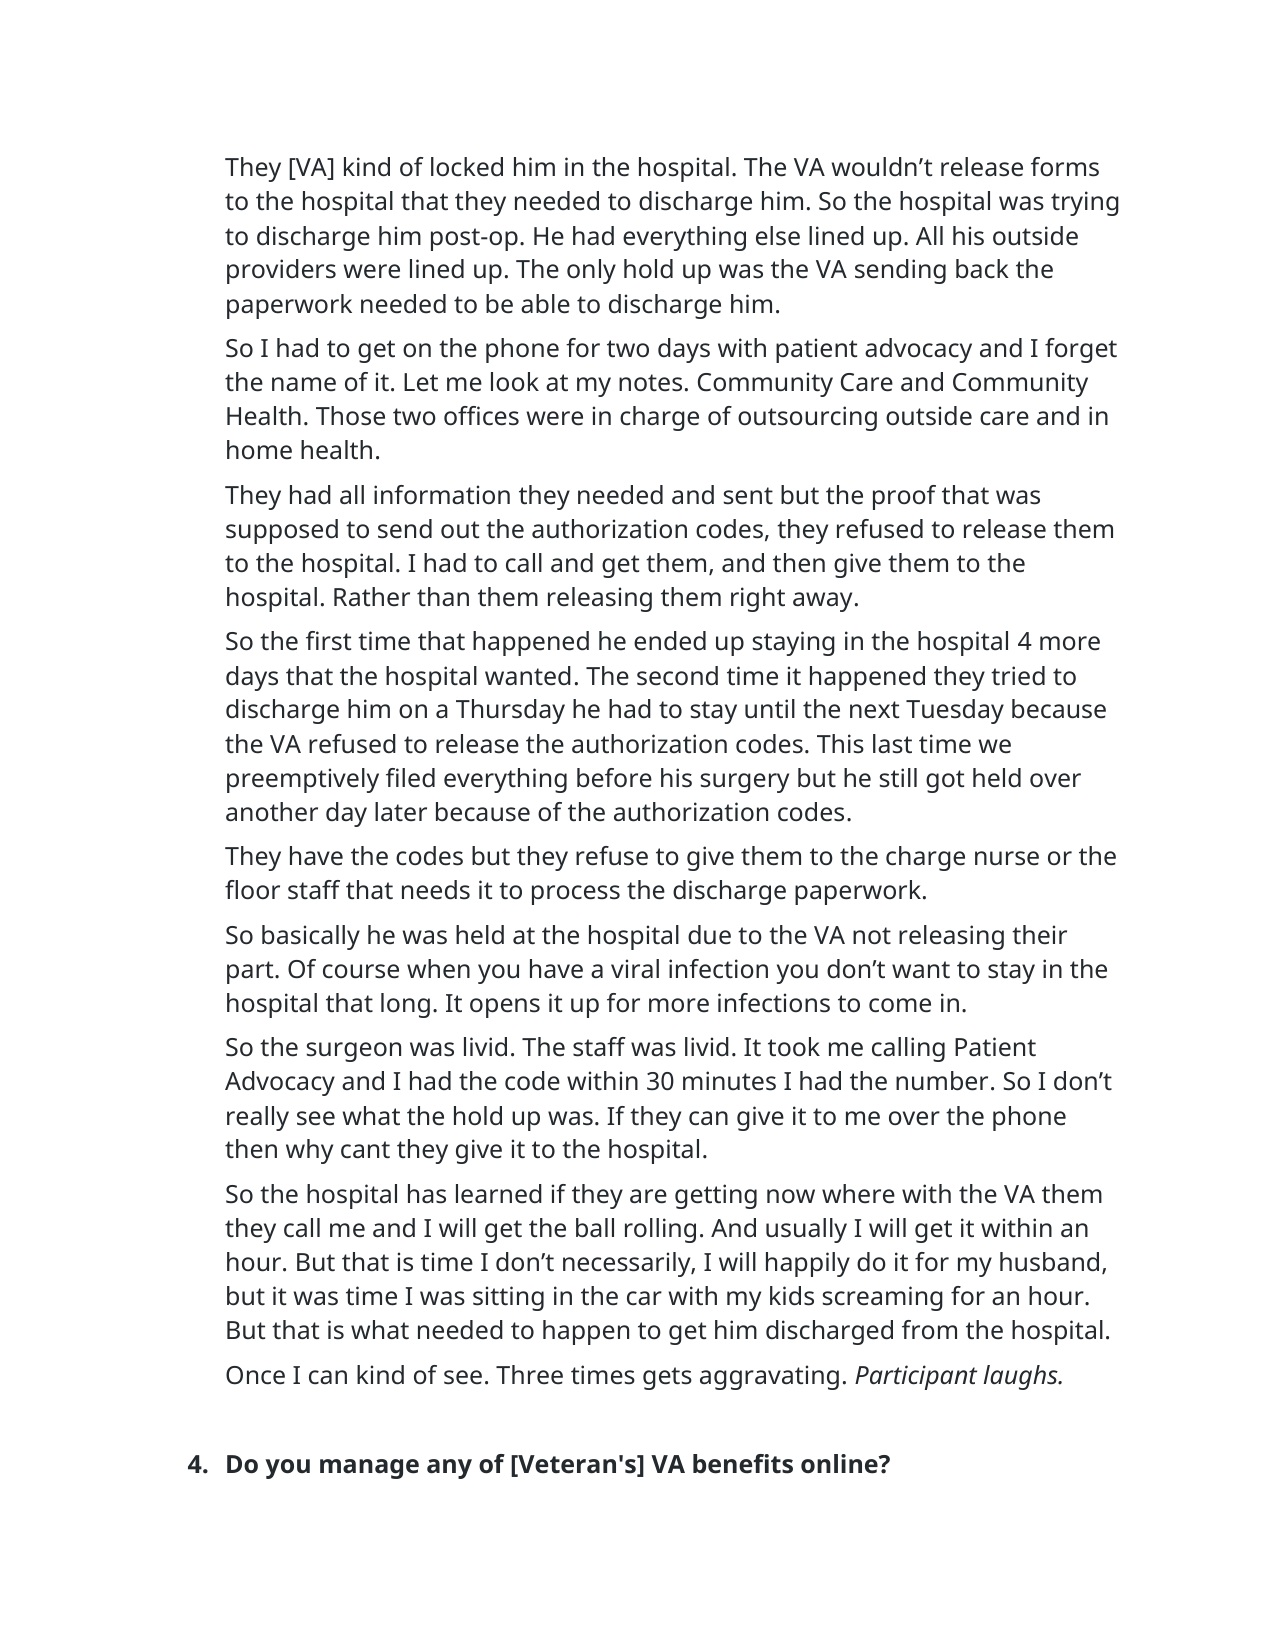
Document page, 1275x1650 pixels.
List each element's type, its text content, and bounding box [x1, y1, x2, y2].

text They had all information they needed and sent but the proof that was supposed to send out the authorization codes, they refused to release them to the hospital. I had to call and get them, and then give them to the hospital. Rather than them releasing them right away. [225, 477, 1125, 614]
list Do you manage any of [Veteran's] VA benefits online? [187, 1446, 1125, 1480]
text They [VA] kind of locked him in the hospital. The VA wouldn’t release forms to the hospital that they needed to discharge him. So the hospital was trying to discharge him post-op. He had everything else lined up. All his outside providers were lined up. The only hold up was the VA sending back the paperwork needed to be able to discharge him. [225, 150, 1125, 320]
text So the first time that happened he ended up staying in the hospital 4 more days that the hospital wanted. The second time it happened they tried to discharge him on a Thursday he had to stay until the next Tuesday because the VA refused to release the authorization codes. This last time we preemptively filed everything before his surgery but he still got held over another day later because of the authorization codes. [225, 624, 1125, 828]
text So I had to get on the phone for two days with patient advocacy and I forget the name of it. Let me look at my notes. Community Care and Community Health. Those two offices were in charge of outsourcing outside care and in home health. [225, 331, 1125, 467]
text So basically he was held at the hospital due to the VA not releasing their part. Of course when you have a viral infection you don’t want to stay in the hospital that long. It opens it up for more infections to come in. [225, 917, 1125, 1019]
text So the hospital has learned if they are getting now where with the VA them they call me and I will get the ball rolling. And usually I will get it within an hour. But that is time I don’t necessarily, I will happily do it for my husband, but it was time I was sitting in the car with my kids screaming for an hour. But that is what needed to happen to get him discharged from the hospital. [225, 1177, 1125, 1347]
text Once I can kind of see. Three times gets aggravating. Participant laughs. [225, 1357, 1125, 1391]
text So the surgeon was livid. The staff was livid. It took me calling Patient Advocacy and I had the code within 30 minutes I had the number. So I don’t really see what the hold up was. If they can give it to me over the phone then why cant they give it to the hospital. [225, 1030, 1125, 1166]
text They have the codes but they refuse to give them to the charge nurse or the floor staff that needs it to process the discharge paperwork. [225, 839, 1125, 907]
